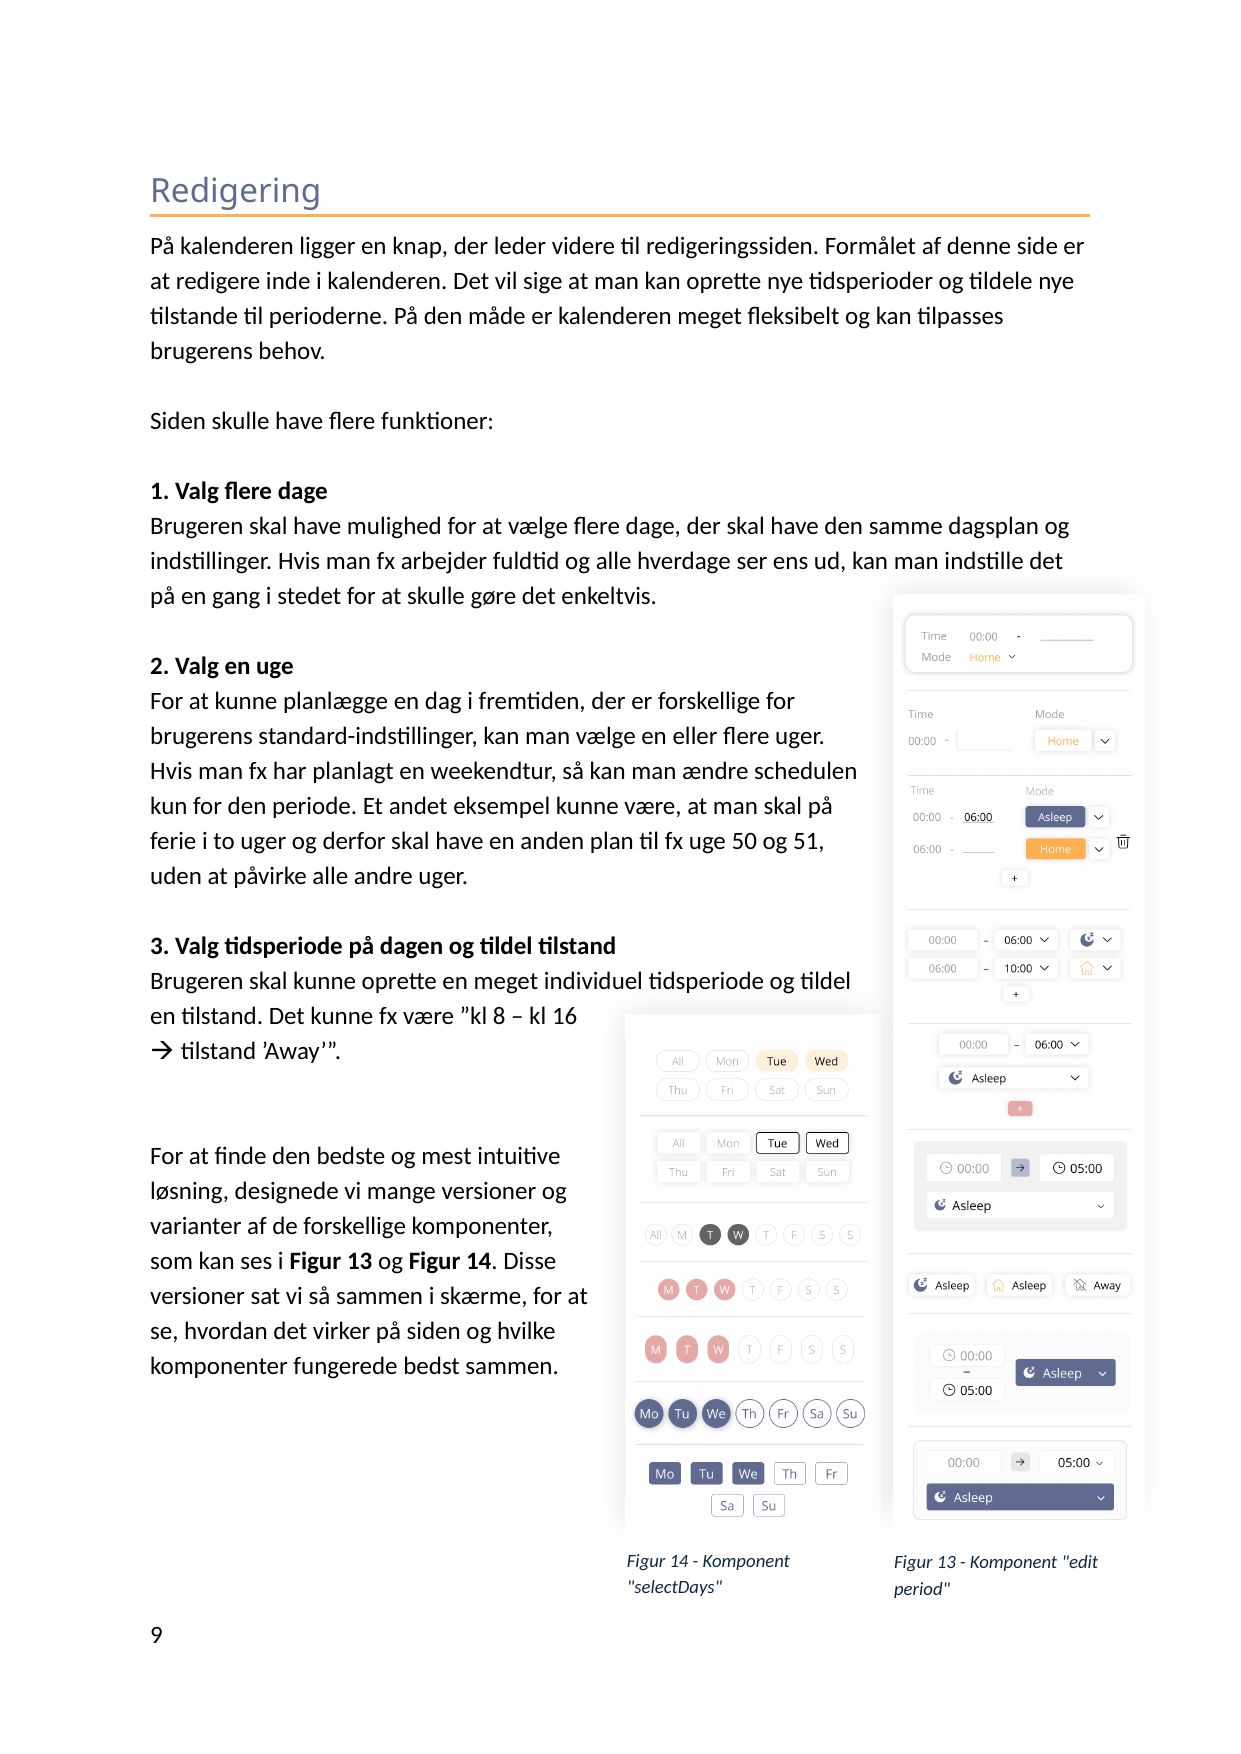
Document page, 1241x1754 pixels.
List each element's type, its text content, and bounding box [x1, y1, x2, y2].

text 1. Valg flere dage [150, 475, 1090, 505]
text For at finde den bedste og mest intuitive løsning, designede vi mange versioner og varianter af de forskellige komponenter, som kan ses i Figur 13 og Figur 14. Disse versioner sat vi så sammen i skærme, for at se, hvordan det virker på siden og hvilke komponenter fungerede bedst sammen. [150, 1140, 615, 1380]
text 2. Valg en uge [150, 650, 883, 680]
picture [625, 1014, 881, 1540]
picture [893, 594, 1145, 1541]
text 3. Valg tidsperiode på dagen og tildel tilstand [150, 930, 883, 960]
text Brugeren skal have mulighed for at vælge flere dage, der skal have den samme dagsplan og indstillinger. Hvis man fx arbejder fuldtid og alle hverdage ser ens ud, kan man indstille det på en gang i stedet for at skulle gøre det enkeltvis. [150, 510, 1090, 610]
text På kalenderen ligger en knap, der leder videre til redigeringssiden. Formålet af denne side er at redigere inde i kalenderen. Det vil sige at man kan oprette nye tidsperioder og tildele nye tilstande til perioderne. På den måde er kalenderen meget fleksibelt og kan tilpasses brugerens behov. [150, 230, 1090, 365]
subtitle Redigering [150, 167, 1090, 214]
text Siden skulle have flere funktioner: [150, 405, 1090, 435]
text Brugeren skal kunne oprette en meget individuel tidsperiode og tildel en tilstand. Det kunne fx være ”kl 8 – kl 16 tilstand ’Away’”. [150, 965, 883, 1065]
text For at kunne planlægge en dag i fremtiden, der er forskellige for brugerens standard-indstillinger, kan man vælge en eller flere uger. Hvis man fx har planlagt en weekendtur, så kan man ændre schedulen kun for den periode. Et andet eksempel kunne være, at man skal på ferie i to uger og derfor skal have en anden plan til fx uge 50 og 51, uden at påvirke alle andre uger. [150, 685, 883, 890]
